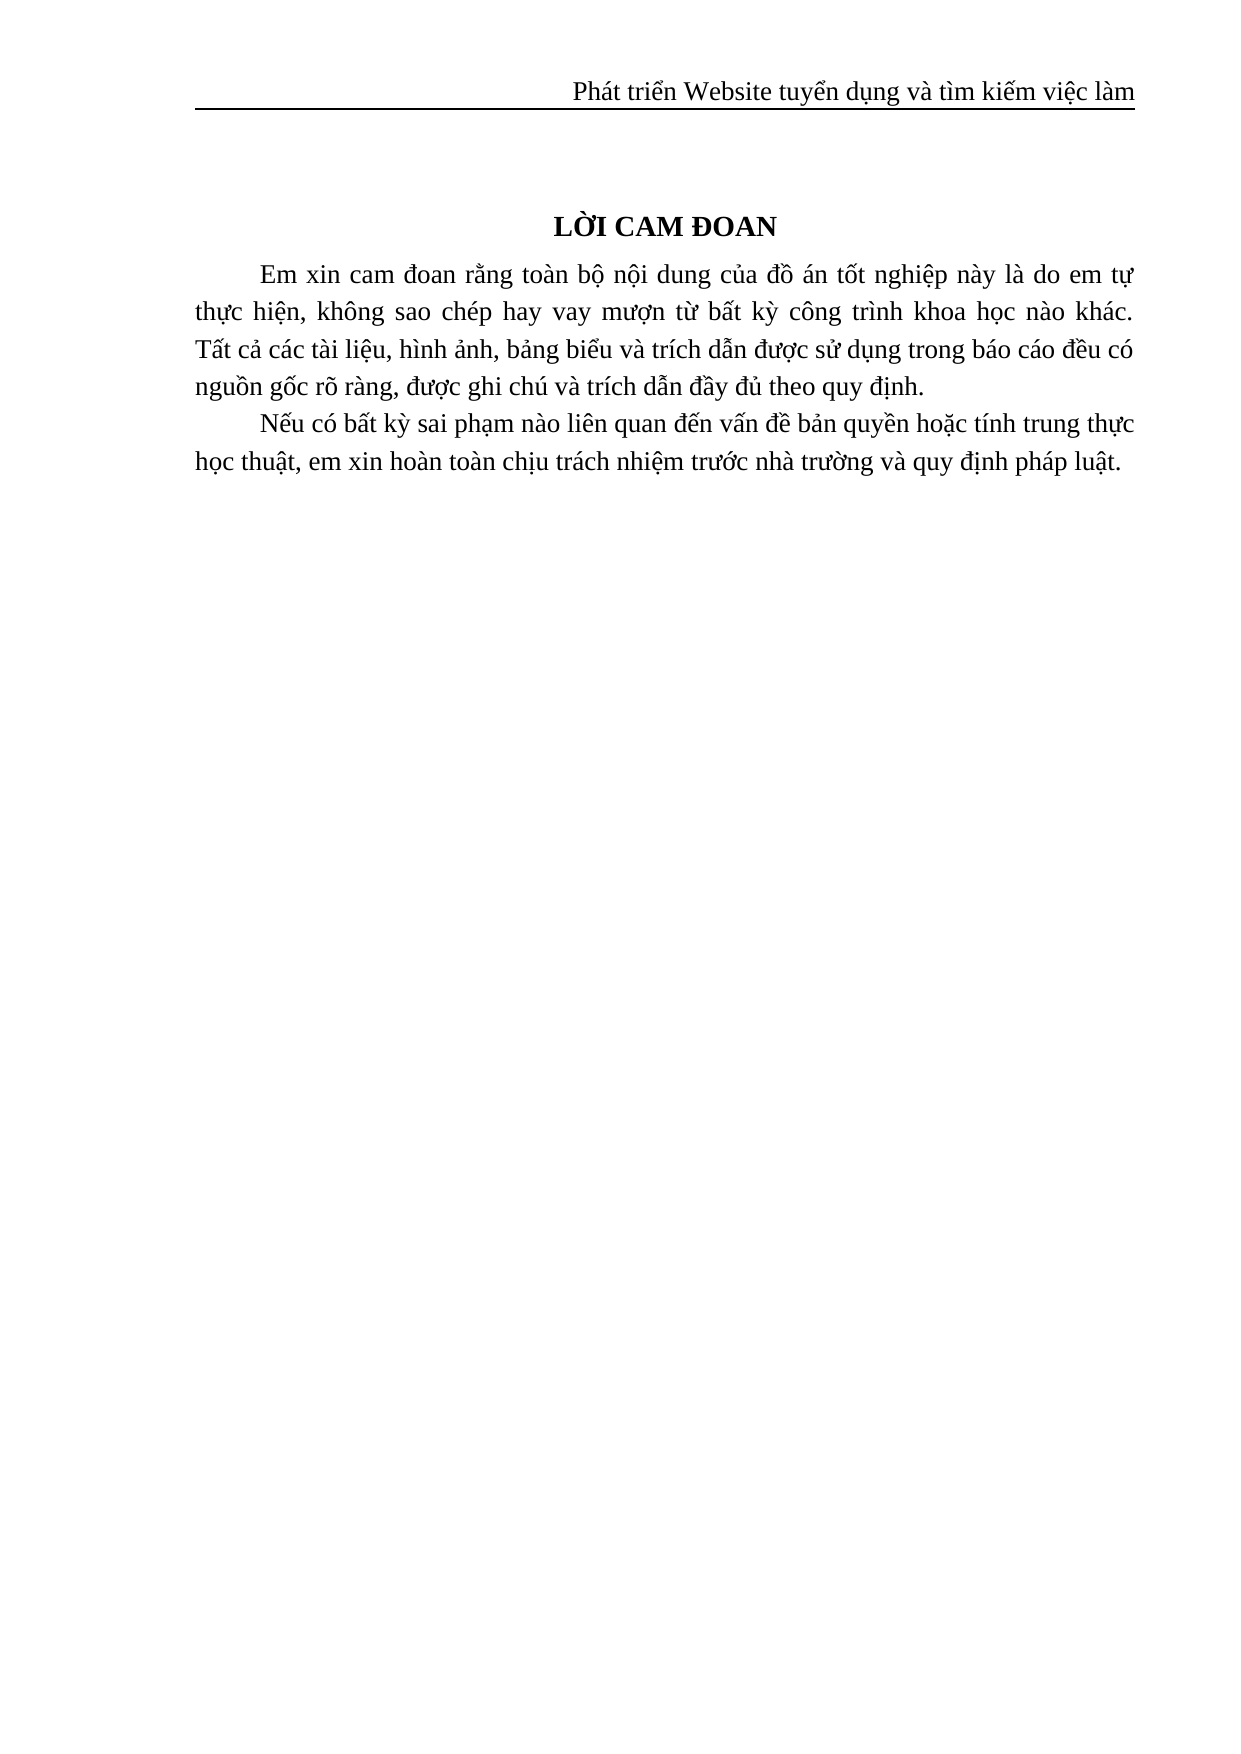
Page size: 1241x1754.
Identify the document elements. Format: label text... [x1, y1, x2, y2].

text Nếu có bất kỳ sai phạm nào liên quan đến vấn đề bản quyền hoặc tính trung thực học thuật, em xin hoàn toàn chịu trách nhiệm trước nhà trường và quy định pháp luật. [195, 407, 1135, 476]
subtitle LỜI CAM ĐOAN [195, 209, 1135, 243]
text Em xin cam đoan rằng toàn bộ nội dung của đồ án tốt nghiệp này là do em tự thực hiện, không sao chép hay vay mượn từ bất kỳ công trình khoa học nào khác. Tất cả các tài liệu, hình ảnh, bảng biểu và trích dẫn được sử dụng trong báo cáo đều có nguồn gốc rõ ràng, được ghi chú và trích dẫn đầy đủ theo quy định. [195, 258, 1135, 401]
